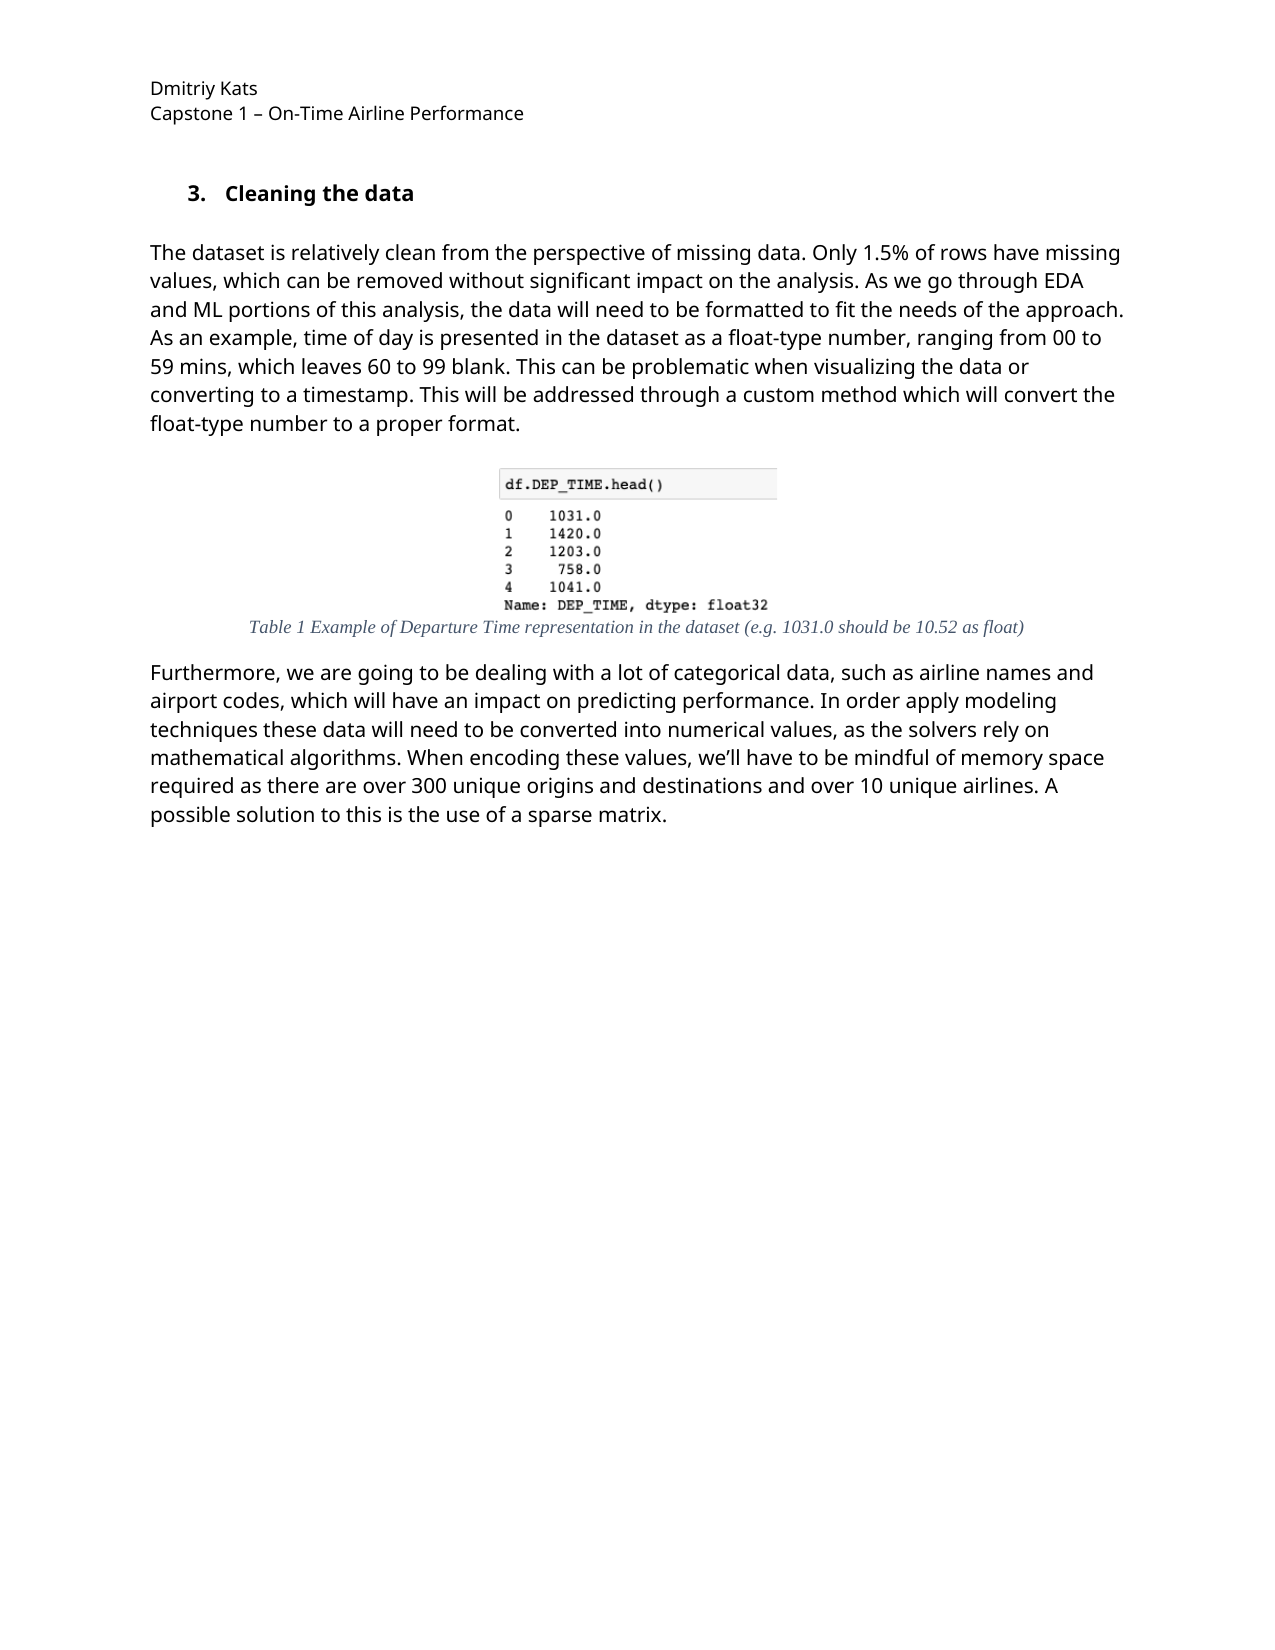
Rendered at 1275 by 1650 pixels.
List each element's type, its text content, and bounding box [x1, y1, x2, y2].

picture [497, 465, 778, 616]
text Furthermore, we are going to be dealing with a lot of categorical data, such as airline names and airport codes, which will have an impact on predicting performance. In order apply modeling techniques these data will need to be converted into numerical values, as the solvers rely on mathematical algorithms. When encoding these values, we’ll have to be mindful of memory space required as there are over 300 unique origins and destinations and over 10 unique airlines. A possible solution to this is the use of a sparse matrix. [150, 658, 1125, 828]
text The dataset is relatively clean from the perspective of missing data. Only 1.5% of rows have missing values, which can be removed without significant impact on the analysis. As we go through EDA and ML portions of this analysis, the data will need to be formatted to fit the needs of the approach. As an example, time of day is presented in the dataset as a float-type number, ranging from 00 to 59 mins, which leaves 60 to 99 blank. This can be problematic when visualizing the data or converting to a timestamp. This will be addressed through a custom method which will convert the float-type number to a proper format. [150, 238, 1125, 437]
list Cleaning the data [187, 178, 1125, 208]
